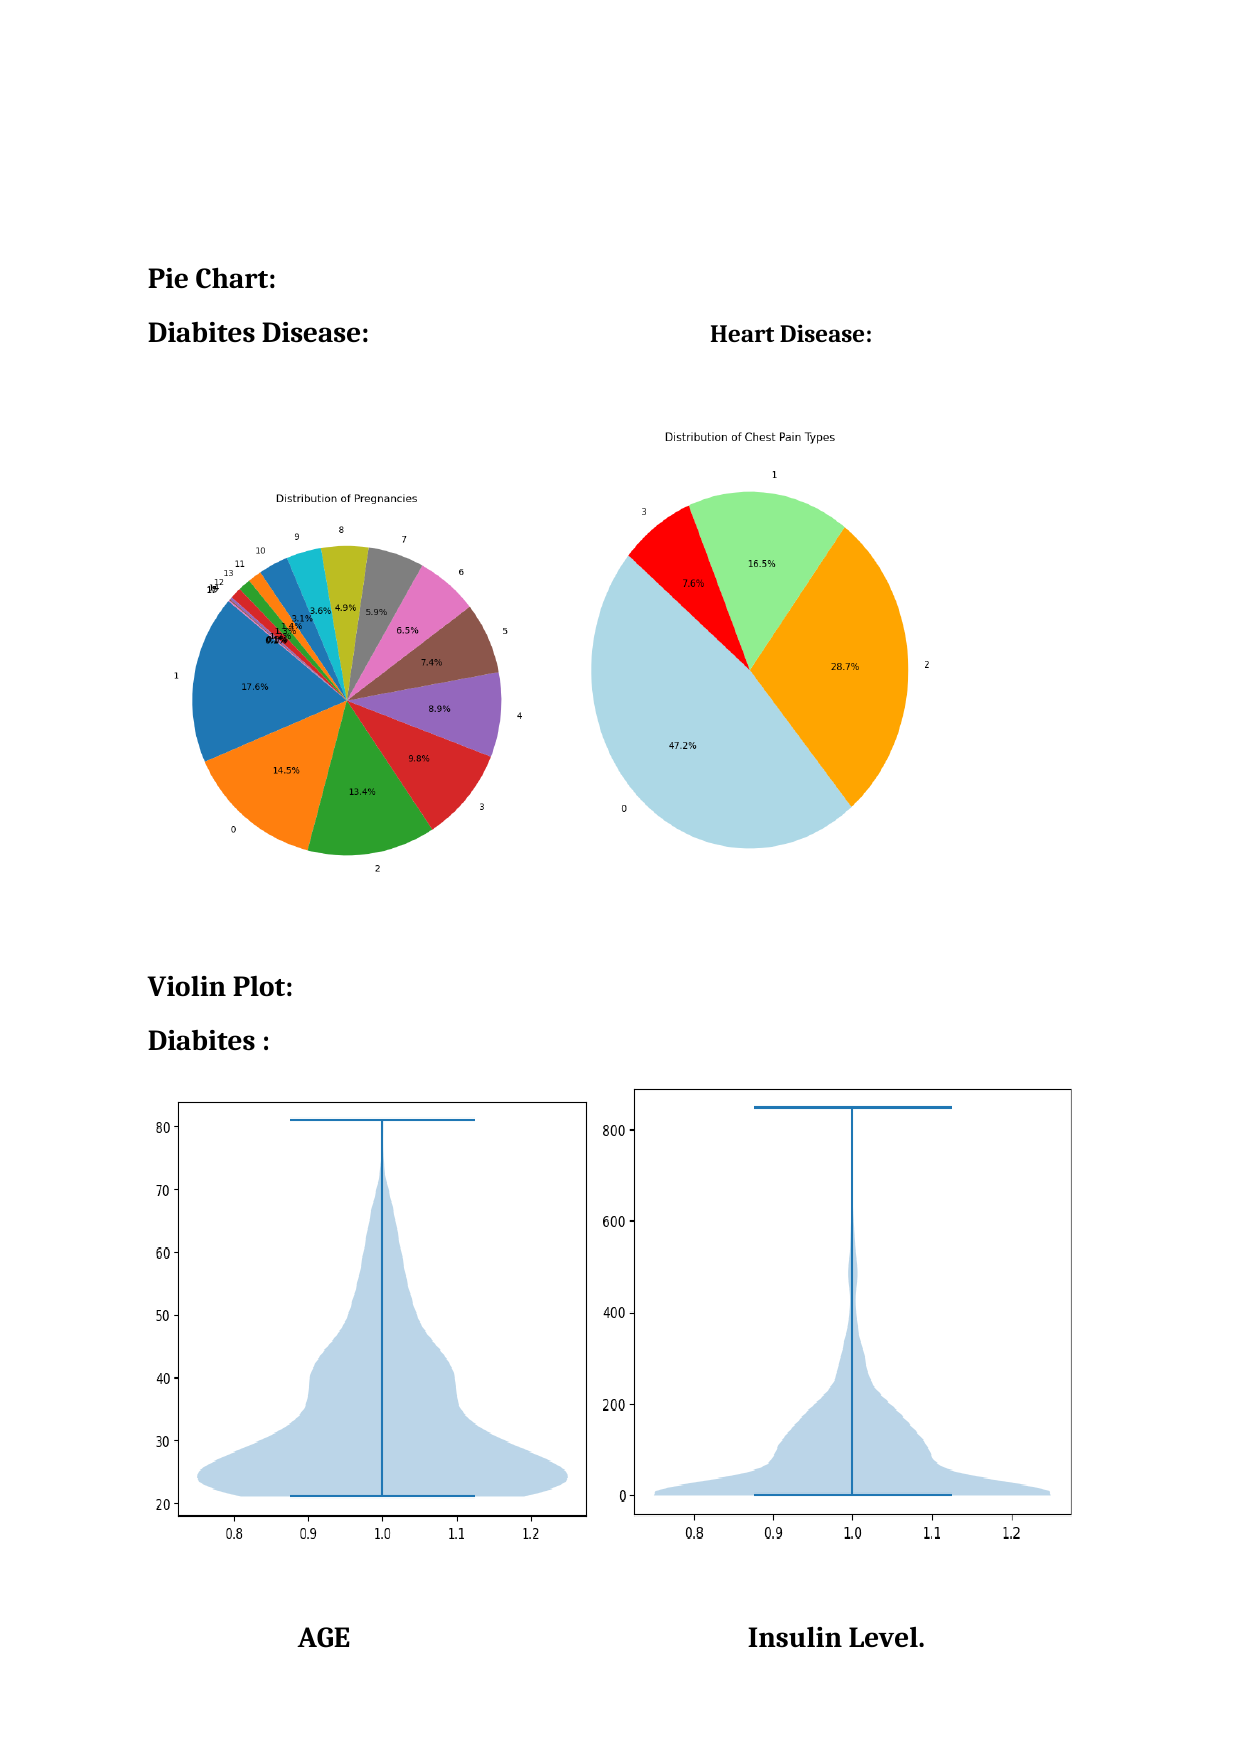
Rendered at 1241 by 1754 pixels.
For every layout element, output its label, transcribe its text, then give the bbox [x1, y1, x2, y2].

text Diabites Disease: Heart Disease: [148, 316, 1093, 350]
text Pie Chart: [148, 262, 1093, 296]
text Violin Plot: [148, 970, 1093, 1004]
picture [147, 1079, 1079, 1554]
text AGE Insulin Level. [223, 1621, 1093, 1655]
text Diabites : [148, 1024, 1093, 1058]
picture [147, 425, 953, 900]
